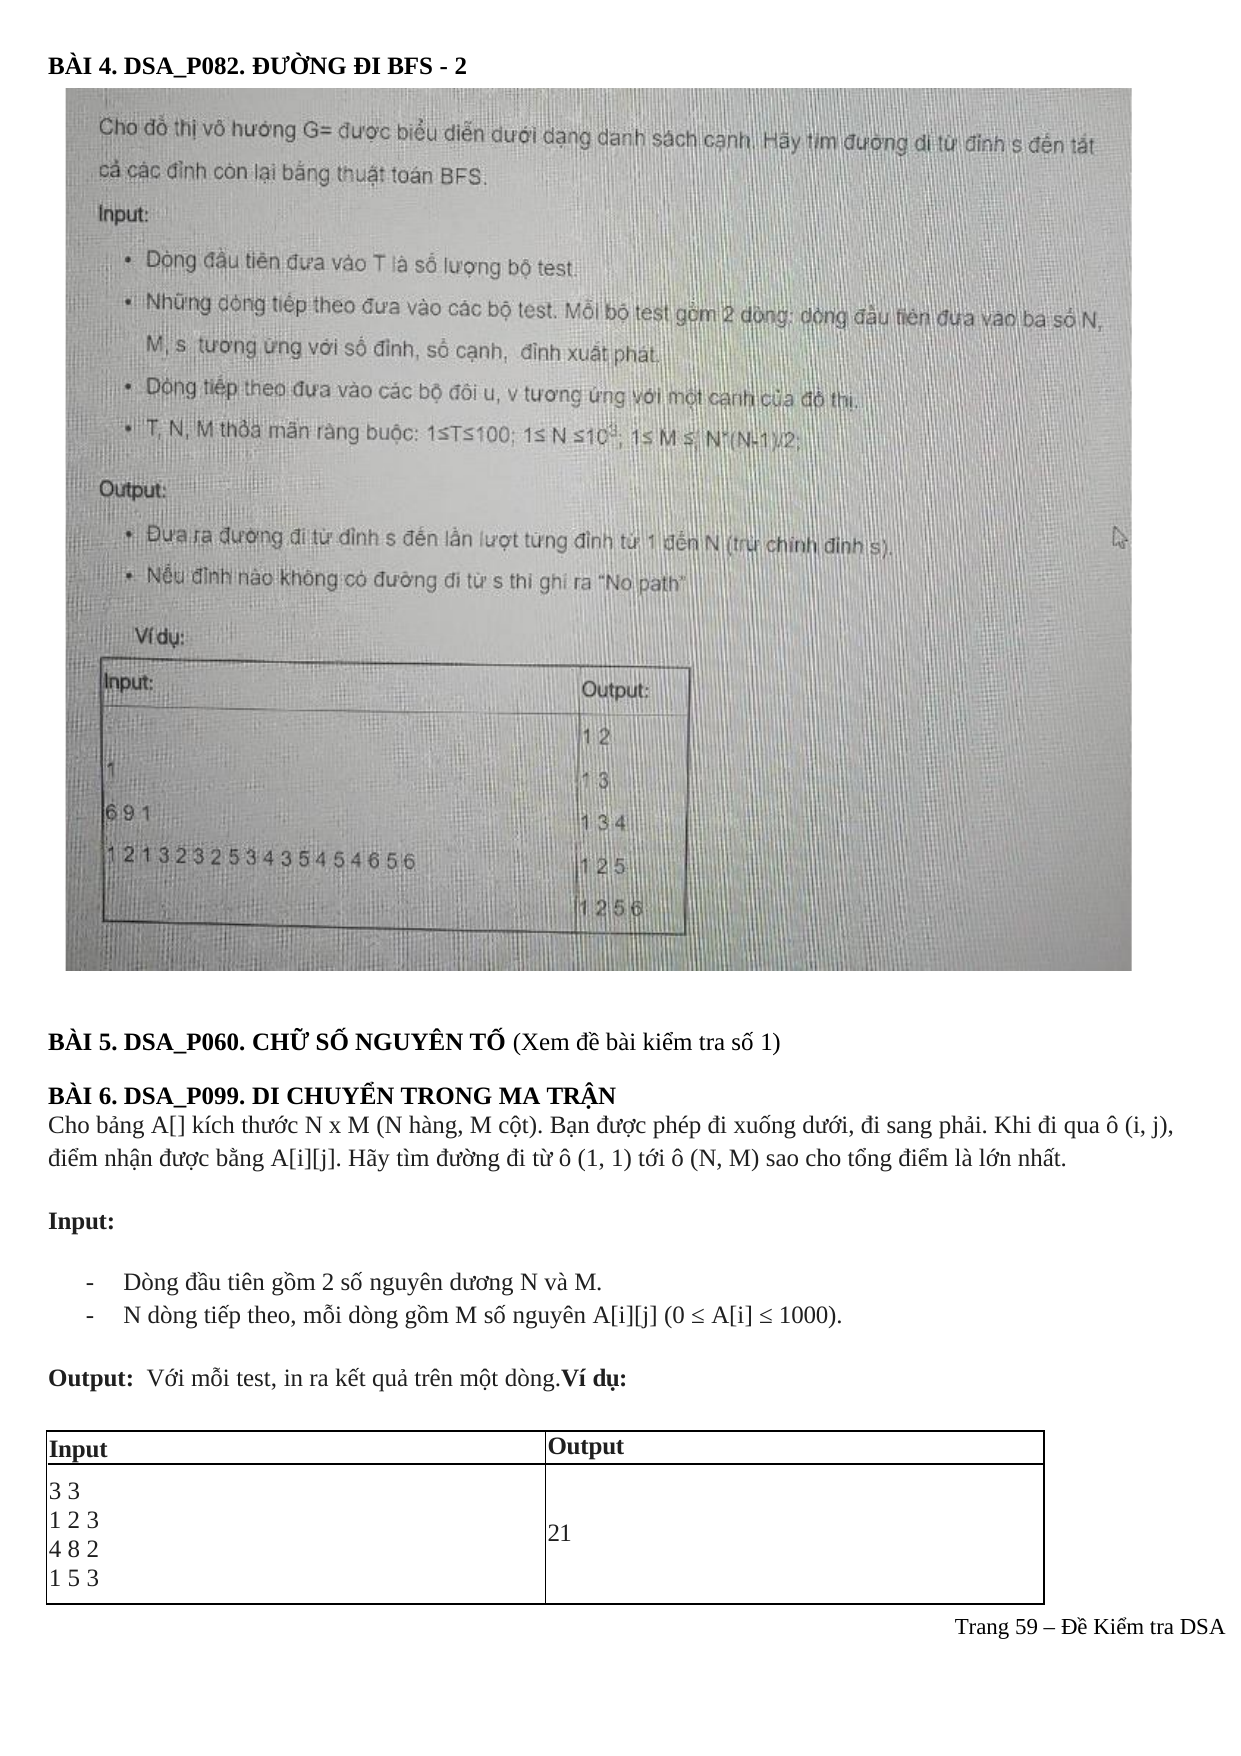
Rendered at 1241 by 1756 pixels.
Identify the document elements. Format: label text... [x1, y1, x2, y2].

text Output: Với mỗi test, in ra kết quả trên một dòng.Ví dụ: [48, 1363, 1226, 1392]
table_cell 21 [546, 1465, 1043, 1603]
text BÀI 4. DSA_P082. ĐƯỜNG ĐI BFS - 2 [48, 51, 1226, 80]
list N dòng tiếp theo, mỗi dòng gồm M số nguyên A[i][j] (0 ≤ A[i] ≤ 1000). [86, 1300, 1226, 1329]
table_header Input [47, 1432, 545, 1463]
table_header Output [546, 1432, 1043, 1463]
text Input: [48, 1206, 1226, 1234]
list Dòng đầu tiên gồm 2 số nguyên dương N và M. [86, 1267, 1226, 1296]
text Cho bảng A[] kích thước N x M (N hàng, M cột). Bạn được phép đi xuống dưới, đi sang phải. Khi đi qua ô (i, j), điểm nhận được bằng A[i][j]. Hãy tìm đường đi từ ô (1, 1) tới ô (N, M) sao cho tổng điểm là lớn nhất. [48, 1110, 1186, 1172]
picture [65, 88, 1132, 971]
text BÀI 6. DSA_P099. DI CHUYỂN TRONG MA TRẬN [48, 1082, 1226, 1110]
table_cell 3 3 1 2 3 4 8 2 1 5 3 [47, 1464, 545, 1603]
text BÀI 5. DSA_P060. CHỮ SỐ NGUYÊN TỐ (Xem đề bài kiểm tra số 1) [48, 1027, 1226, 1056]
